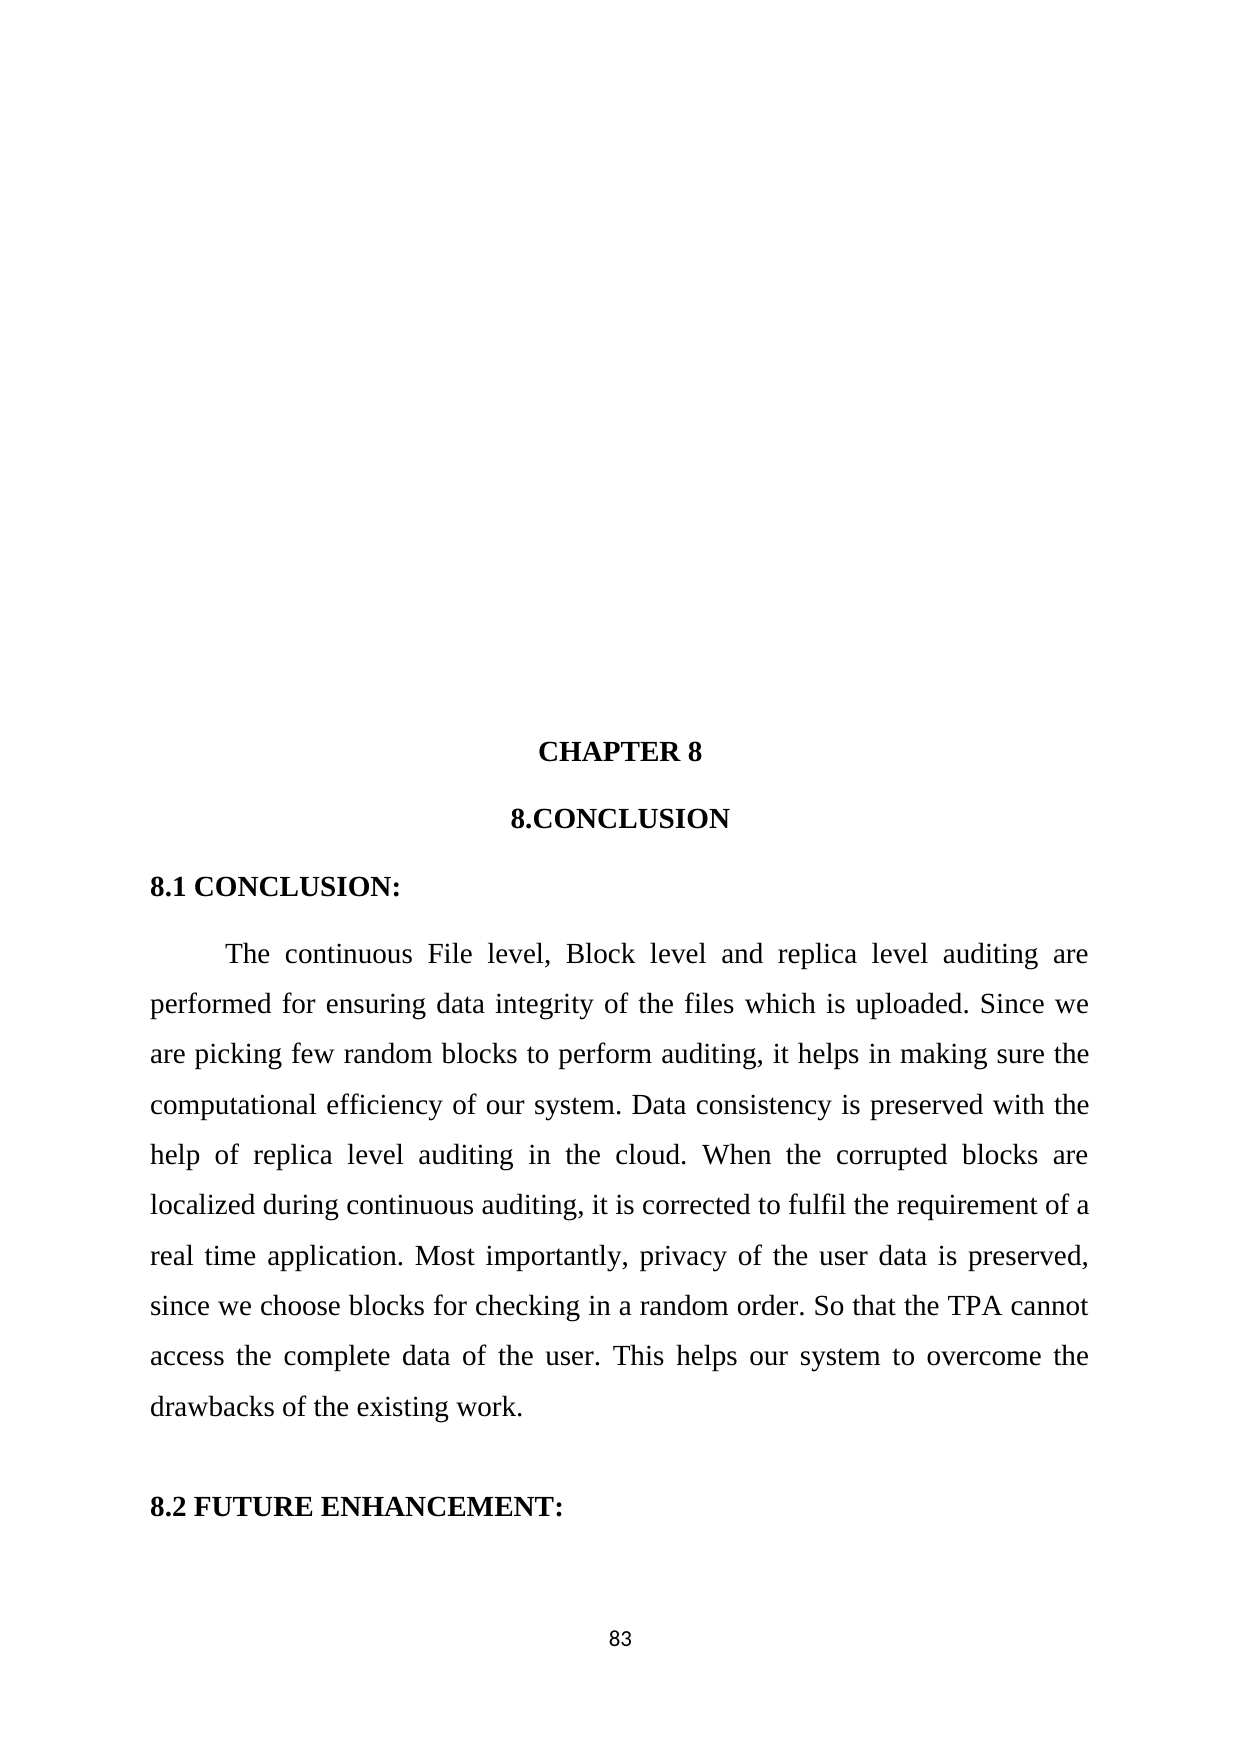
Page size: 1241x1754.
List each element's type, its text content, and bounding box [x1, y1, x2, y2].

text CHAPTER 8 [150, 734, 1090, 768]
text The continuous File level, Block level and replica level auditing are performed for ensuring data integrity of the files which is uploaded. Since we are picking few random blocks to perform auditing, it helps in making sure the computational efficiency of our system. Data consistency is preserved with the help of replica level auditing in the cloud. When the corrupted blocks are localized during continuous auditing, it is corrected to fulfil the requirement of a real time application. Most importantly, privacy of the user data is preserved, since we choose blocks for checking in a random order. So that the TPA cannot access the complete data of the user. This helps our system to overcome the drawbacks of the existing work. [150, 936, 1090, 1422]
text 8.2 FUTURE ENHANCEMENT: [150, 1489, 1090, 1523]
text 8.CONCLUSION [150, 802, 1090, 835]
text 8.1 CONCLUSION: [150, 869, 1090, 902]
